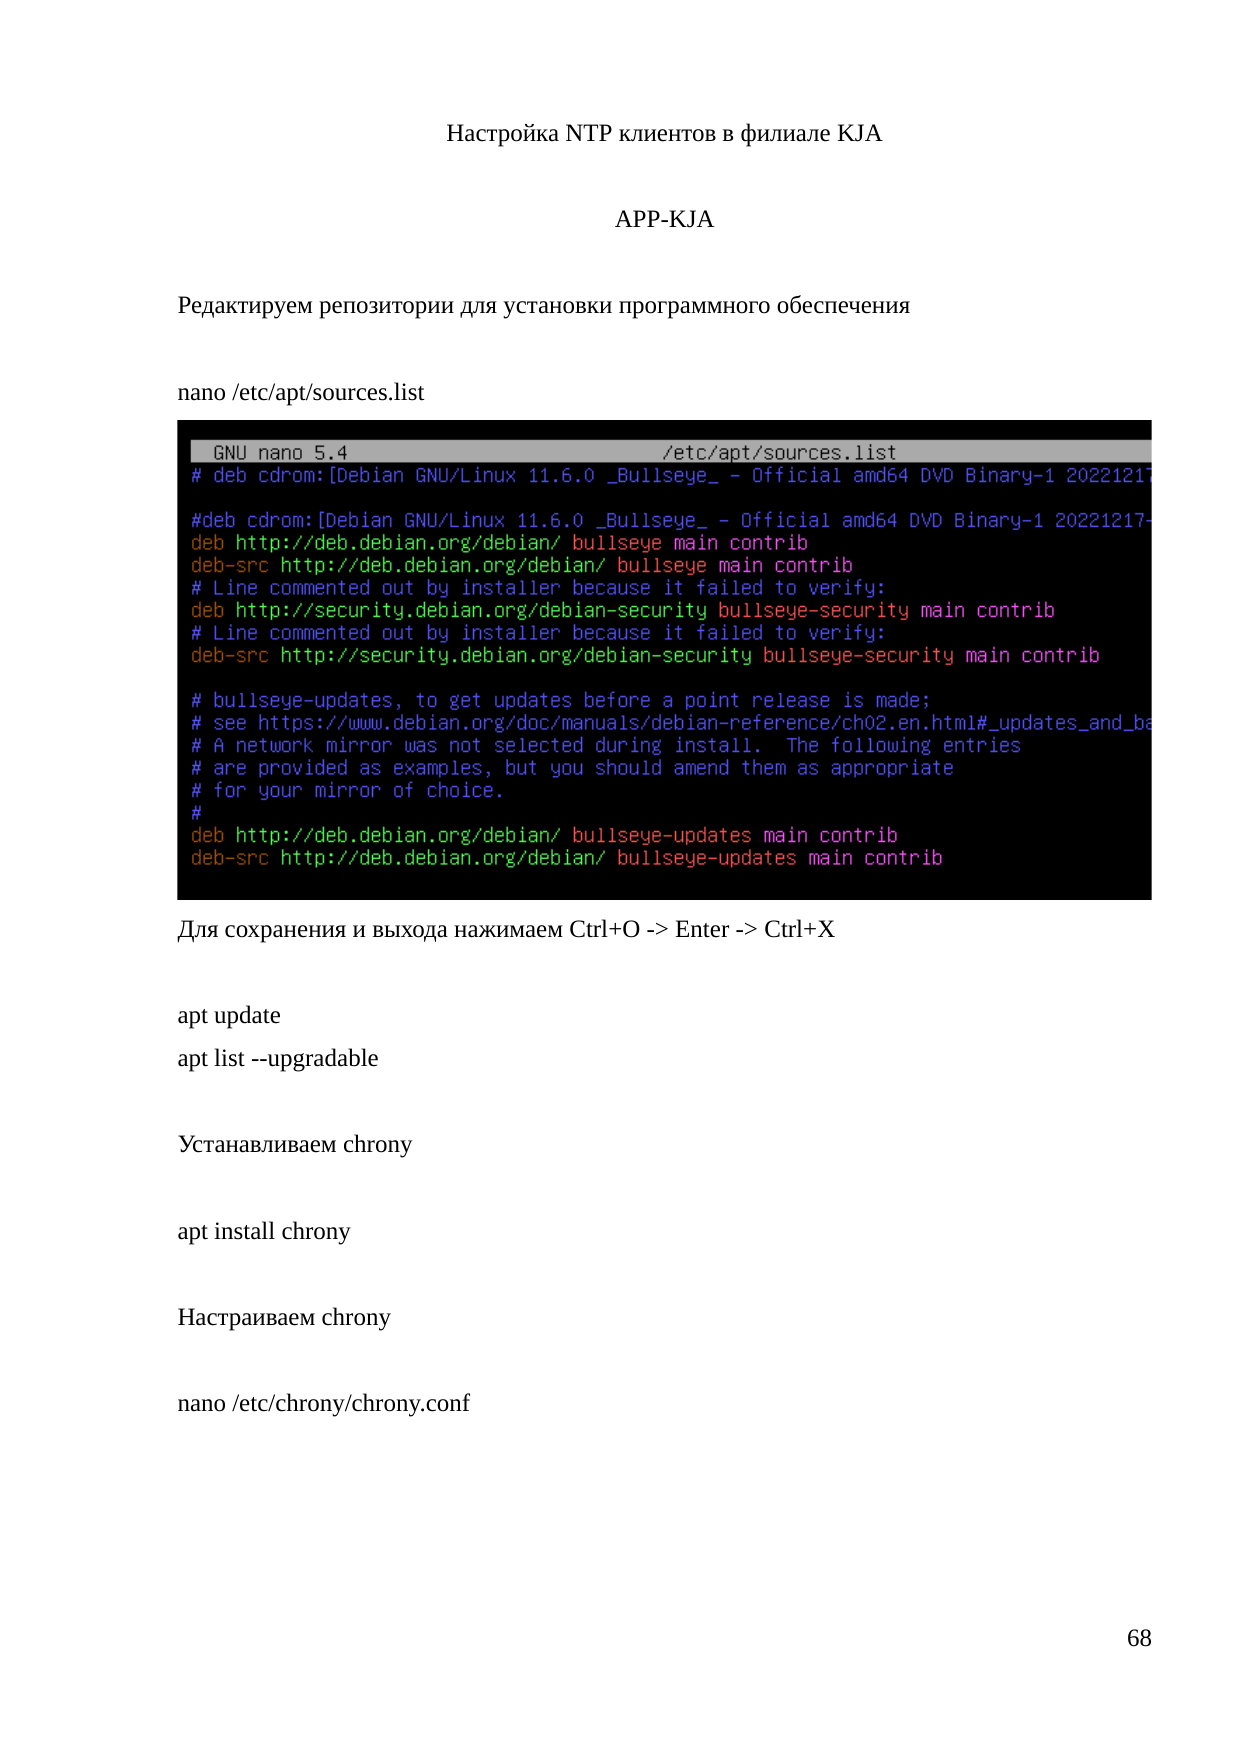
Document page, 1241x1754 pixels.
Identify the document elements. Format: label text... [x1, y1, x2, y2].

text nano /etc/chrony/chrony.conf [177, 1388, 1152, 1417]
text Для сохранения и выхода нажимаем Ctrl+O -> Enter -> Ctrl+X [177, 914, 1152, 943]
text Настраиваем chrony [177, 1302, 1152, 1331]
text apt list --upgradable [177, 1043, 1152, 1072]
text Редактируем репозитории для установки программного обеспечения [177, 291, 1152, 319]
text apt install chrony [177, 1216, 1152, 1244]
picture [177, 420, 1152, 900]
text nano /etc/apt/sources.list [177, 377, 1152, 406]
text Настройка NTP клиентов в филиале KJA [177, 118, 1152, 147]
text apt update [177, 1000, 1152, 1029]
text APP-KJA [177, 204, 1152, 233]
text Устанавливаем chrony [177, 1129, 1152, 1158]
